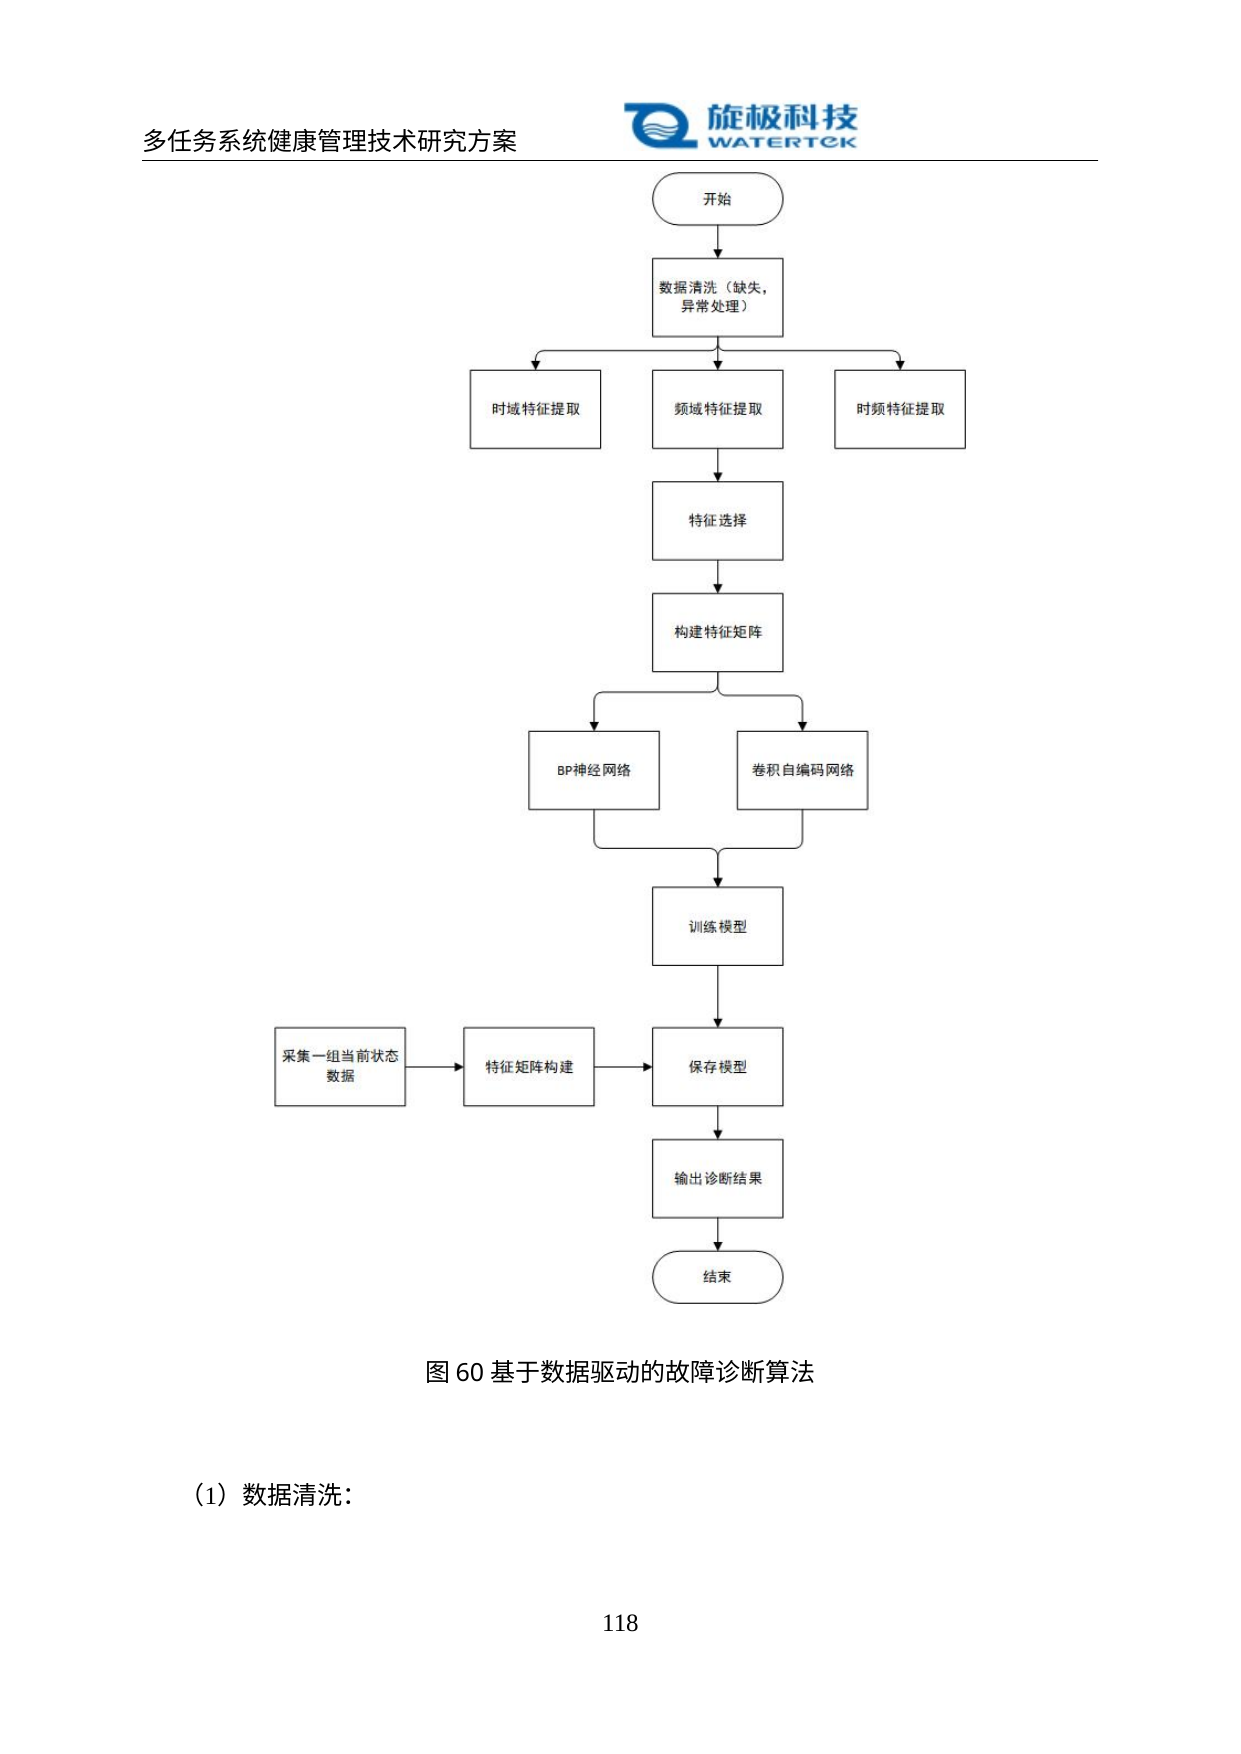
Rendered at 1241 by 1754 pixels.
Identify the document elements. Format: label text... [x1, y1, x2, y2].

list 数据清洗： [142, 1460, 1098, 1528]
picture [273, 171, 967, 1305]
list 基于数据驱动的故障诊断算法 [142, 1337, 1098, 1404]
picture [623, 100, 861, 151]
